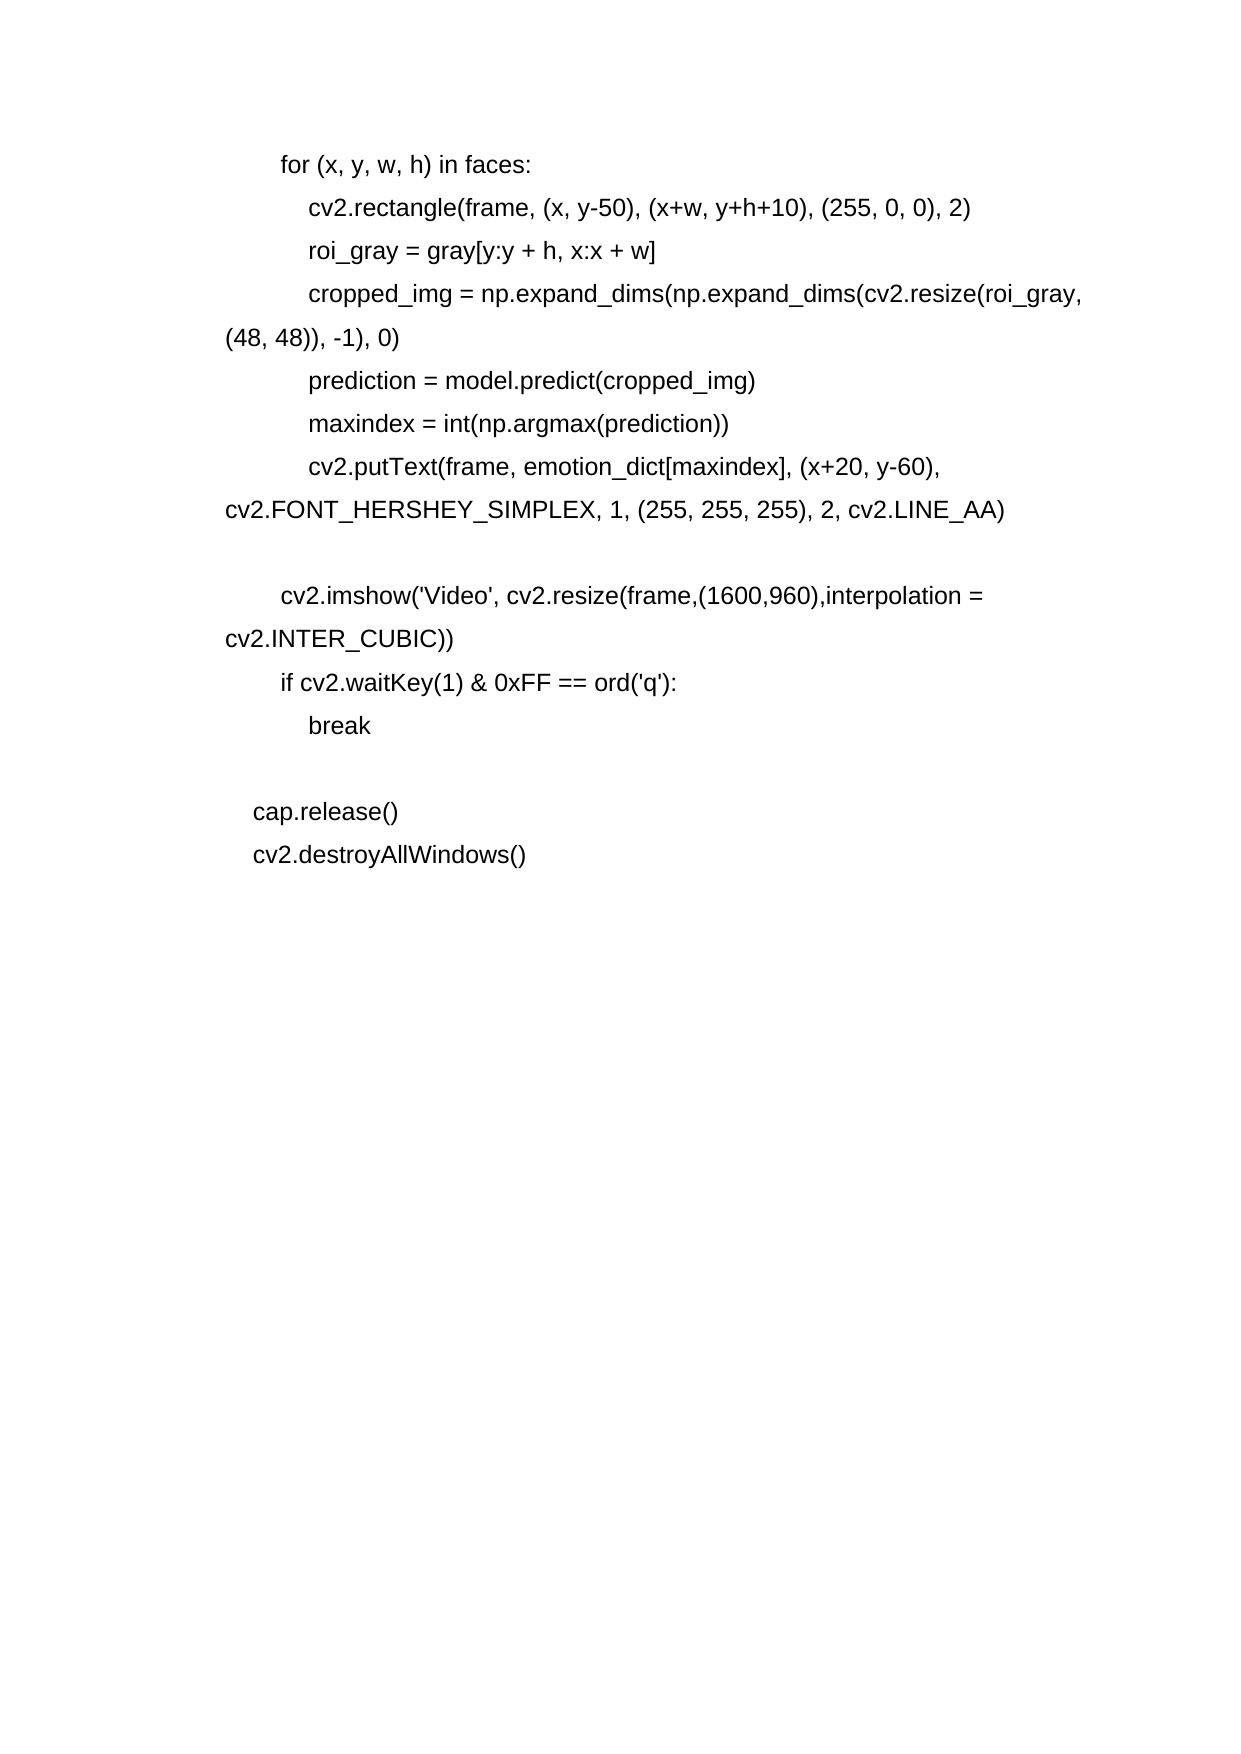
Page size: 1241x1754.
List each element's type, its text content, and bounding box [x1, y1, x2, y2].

text cv2.destroyAllWindows() [225, 840, 1090, 869]
text if cv2.waitKey(1) & 0xFF == ord('q'): [225, 667, 1090, 696]
text break [225, 711, 1090, 739]
text for (x, y, w, h) in faces: [225, 150, 1090, 179]
text cv2.rectangle(frame, (x, y-50), (x+w, y+h+10), (255, 0, 0), 2) [225, 193, 1090, 222]
text cv2.imshow('Video', cv2.resize(frame,(1600,960),interpolation = cv2.INTER_CUBIC)) [225, 581, 1090, 653]
text maxindex = int(np.argmax(prediction)) [225, 409, 1090, 437]
text cv2.putText(frame, emotion_dict[maxindex], (x+20, y-60), cv2.FONT_HERSHEY_SIMPLEX, 1, (255, 255, 255), 2, cv2.LINE_AA) [225, 452, 1090, 524]
text roi_gray = gray[y:y + h, x:x + w] [225, 236, 1090, 265]
text prediction = model.predict(cropped_img) [225, 366, 1090, 394]
text cropped_img = np.expand_dims(np.expand_dims(cv2.resize(roi_gray, (48, 48)), -1), 0) [225, 279, 1090, 351]
text cap.release() [225, 797, 1090, 826]
